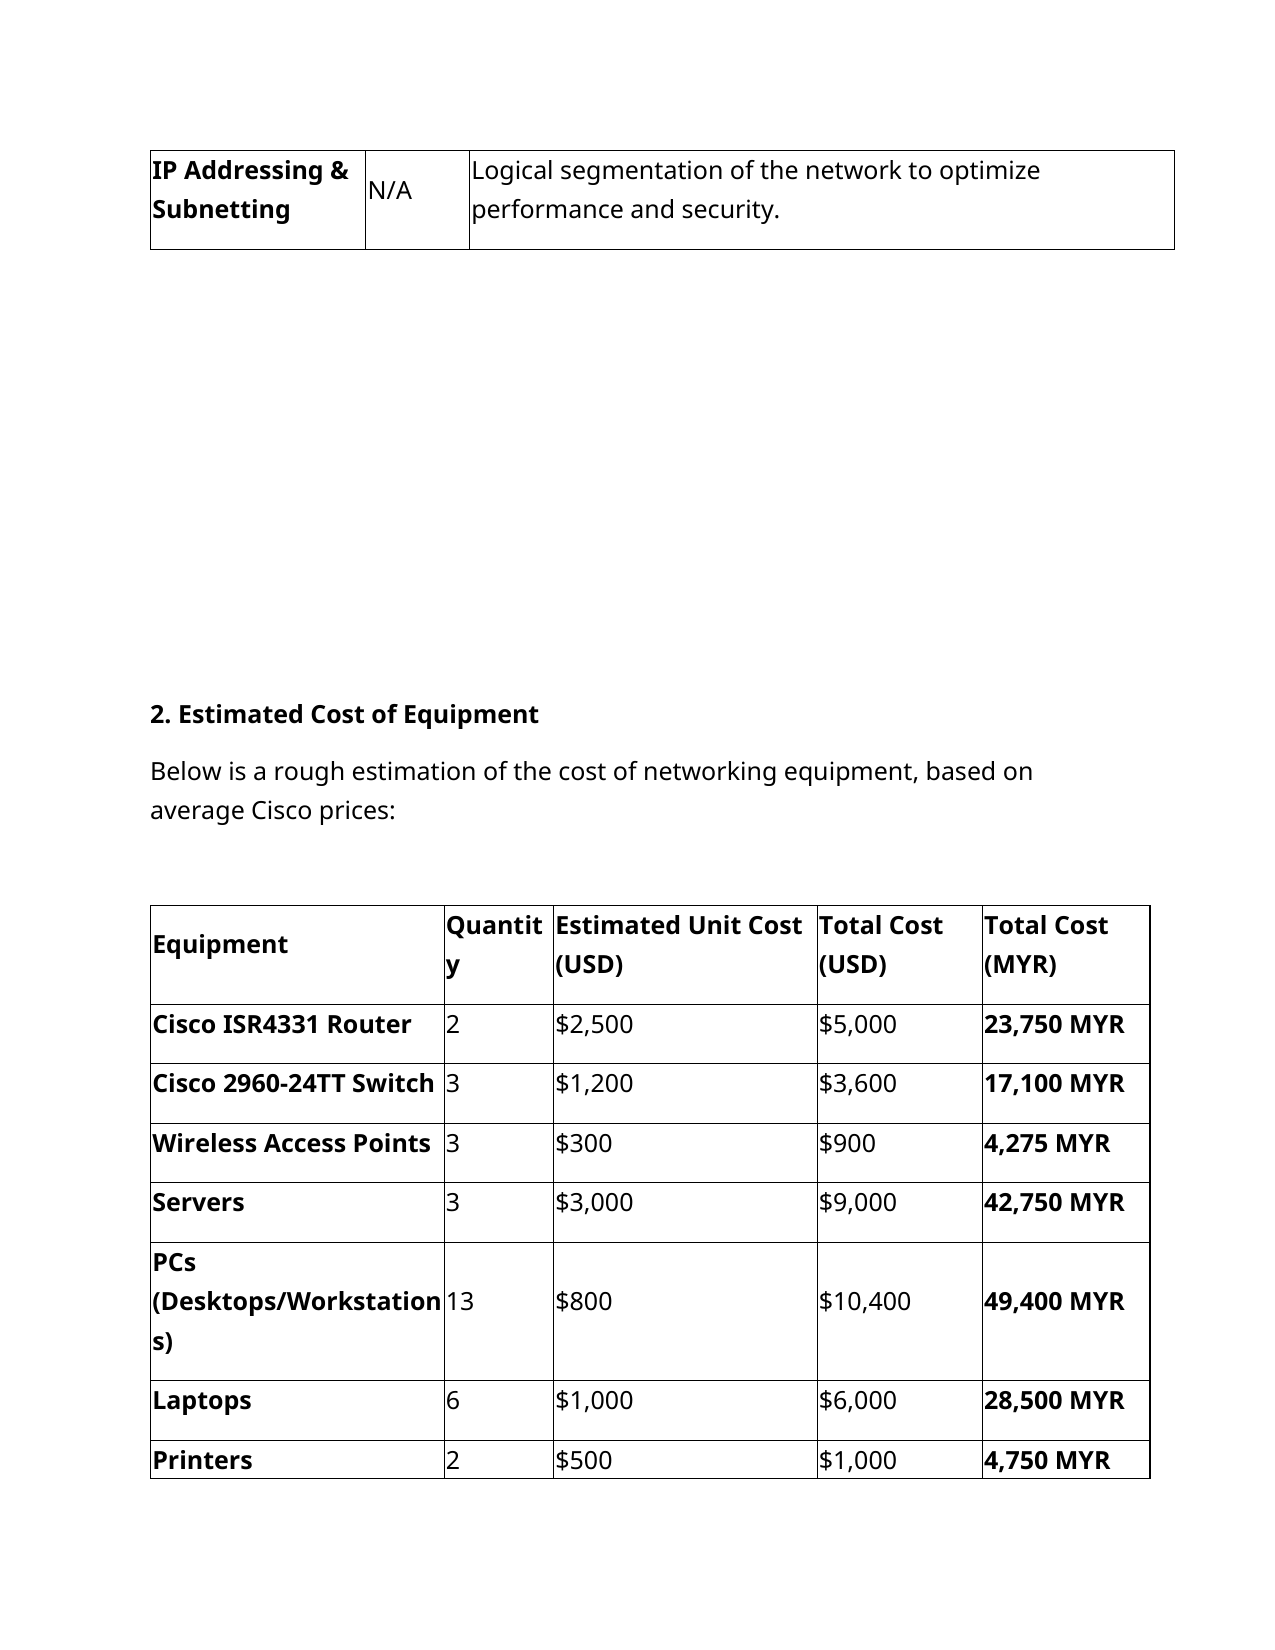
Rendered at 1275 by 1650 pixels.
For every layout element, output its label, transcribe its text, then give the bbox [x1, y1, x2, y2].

table_cell 13 [445, 1243, 553, 1380]
table_cell 3 [445, 1064, 553, 1123]
table_cell 17,100 MYR [983, 1064, 1149, 1123]
table_cell $2,500 [554, 1005, 817, 1063]
table_cell 3 [445, 1124, 553, 1182]
table_cell Printers [151, 1441, 444, 1478]
table_cell IP Addressing & Subnetting [151, 151, 365, 249]
table_cell Logical segmentation of the network to optimize performance and security. [470, 151, 1174, 249]
table_cell $300 [554, 1124, 817, 1182]
table_cell $1,200 [554, 1064, 817, 1123]
table_cell $3,000 [554, 1183, 817, 1242]
table_cell 4,750 MYR [983, 1441, 1149, 1478]
table_cell 2 [445, 1441, 553, 1478]
table_cell Laptops [151, 1381, 444, 1440]
table_cell 23,750 MYR [983, 1005, 1149, 1063]
table_cell 42,750 MYR [983, 1183, 1149, 1242]
table_header Quantity [445, 906, 553, 1004]
table_cell 4,275 MYR [983, 1124, 1149, 1182]
table_cell Cisco 2960-24TT Switch [151, 1064, 444, 1123]
table_cell $9,000 [818, 1183, 982, 1242]
table_cell Wireless Access Points [151, 1124, 444, 1182]
table_cell $3,600 [818, 1064, 982, 1123]
table_cell Cisco ISR4331 Router [151, 1005, 444, 1063]
table_cell $900 [818, 1124, 982, 1182]
table_cell 2 [445, 1005, 553, 1063]
table_cell $10,400 [818, 1243, 982, 1380]
table_cell $5,000 [818, 1005, 982, 1063]
table_cell PCs (Desktops/Workstations) [151, 1243, 444, 1380]
table_header Total Cost (USD) [818, 906, 982, 1004]
table_cell $500 [554, 1441, 817, 1478]
table_cell N/A [366, 151, 469, 249]
table_cell 28,500 MYR [983, 1381, 1149, 1440]
table_header Equipment [151, 906, 444, 1004]
table_cell $6,000 [818, 1381, 982, 1440]
text Below is a rough estimation of the cost of networking equipment, based on average Cisco prices: [150, 753, 1125, 827]
table_cell $800 [554, 1243, 817, 1380]
table_cell 49,400 MYR [983, 1243, 1149, 1380]
table_cell 3 [445, 1183, 553, 1242]
table_cell Servers [151, 1183, 444, 1242]
table_cell $1,000 [818, 1441, 982, 1478]
table_cell $1,000 [554, 1381, 817, 1440]
table_cell 6 [445, 1381, 553, 1440]
table_header Estimated Unit Cost (USD) [554, 906, 817, 1004]
text 2. Estimated Cost of Equipment [150, 697, 1125, 731]
table_header Total Cost (MYR) [983, 906, 1149, 1004]
